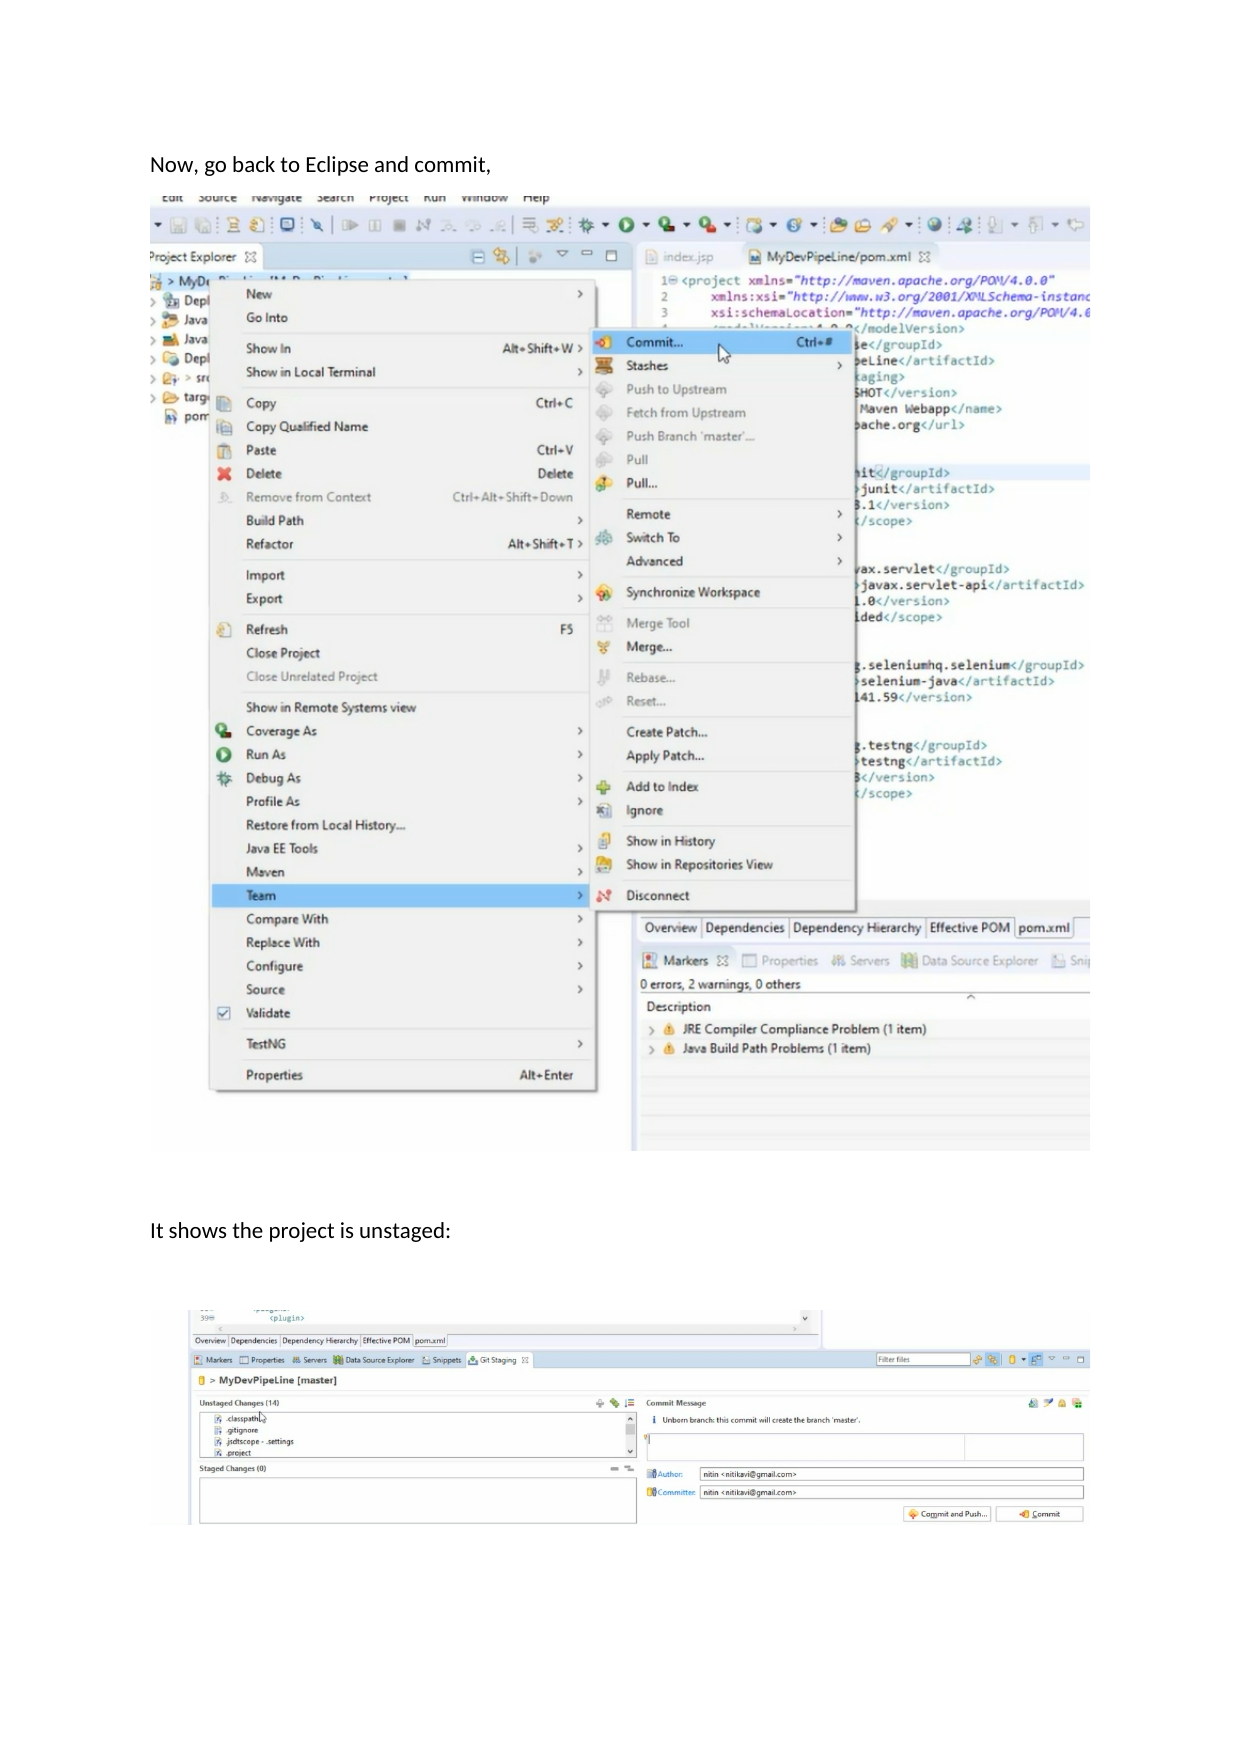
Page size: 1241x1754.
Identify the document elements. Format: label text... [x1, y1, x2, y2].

text It shows the project is unstaged: [150, 1217, 1090, 1245]
picture [150, 196, 1091, 1151]
picture [150, 1310, 1091, 1525]
text Now, go back to Eclipse and commit, [150, 150, 1090, 178]
